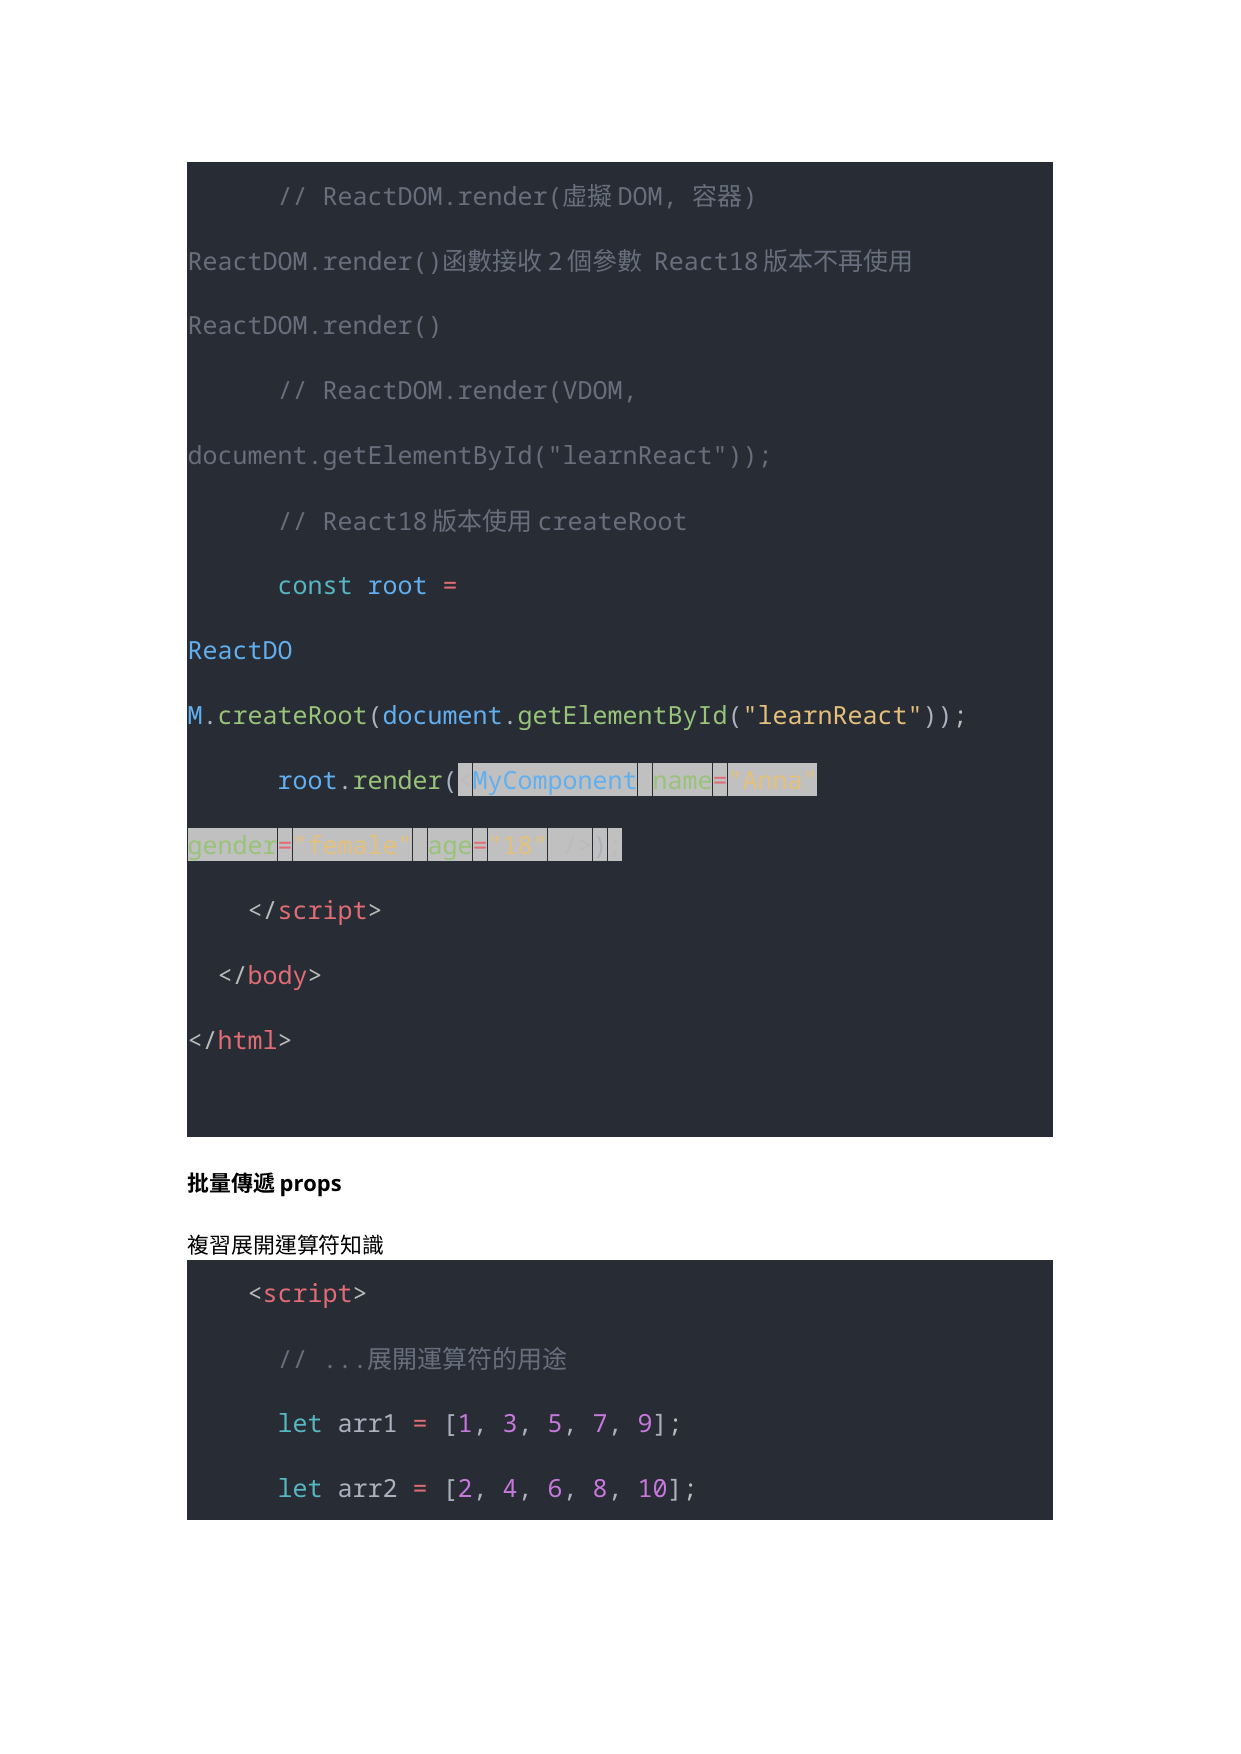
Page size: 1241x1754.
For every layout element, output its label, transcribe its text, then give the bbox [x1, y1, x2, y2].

text let arr1 = [1, 3, 5, 7, 9]; [187, 1390, 1053, 1455]
text // ReactDOM.render(虛擬DOM, 容器) ReactDOM.render()函數接收2個參數 React18版本不再使用ReactDOM.render() [187, 162, 1053, 357]
text </body> [187, 942, 1053, 1007]
text // ...展開運算符的用途 [187, 1325, 1053, 1390]
text </script> [187, 877, 1053, 942]
text <script> [187, 1260, 1053, 1325]
text // ReactDOM.render(VDOM, document.getElementById("learnReact")); [187, 357, 1053, 487]
text // React18版本使用createRoot [187, 487, 1053, 552]
text const root = ReactDOM.createRoot(document.getElementById("learnReact")); [187, 552, 1053, 747]
text let arr2 = [2, 4, 6, 8, 10]; [187, 1455, 1053, 1520]
text root.render(<MyComponent name="Anna" gender="female" age="18" />); [187, 747, 1053, 877]
subtitle 批量傳遞props [187, 1166, 1053, 1199]
text 複習展開運算符知識 [187, 1228, 1053, 1260]
text </html> [187, 1007, 1053, 1072]
